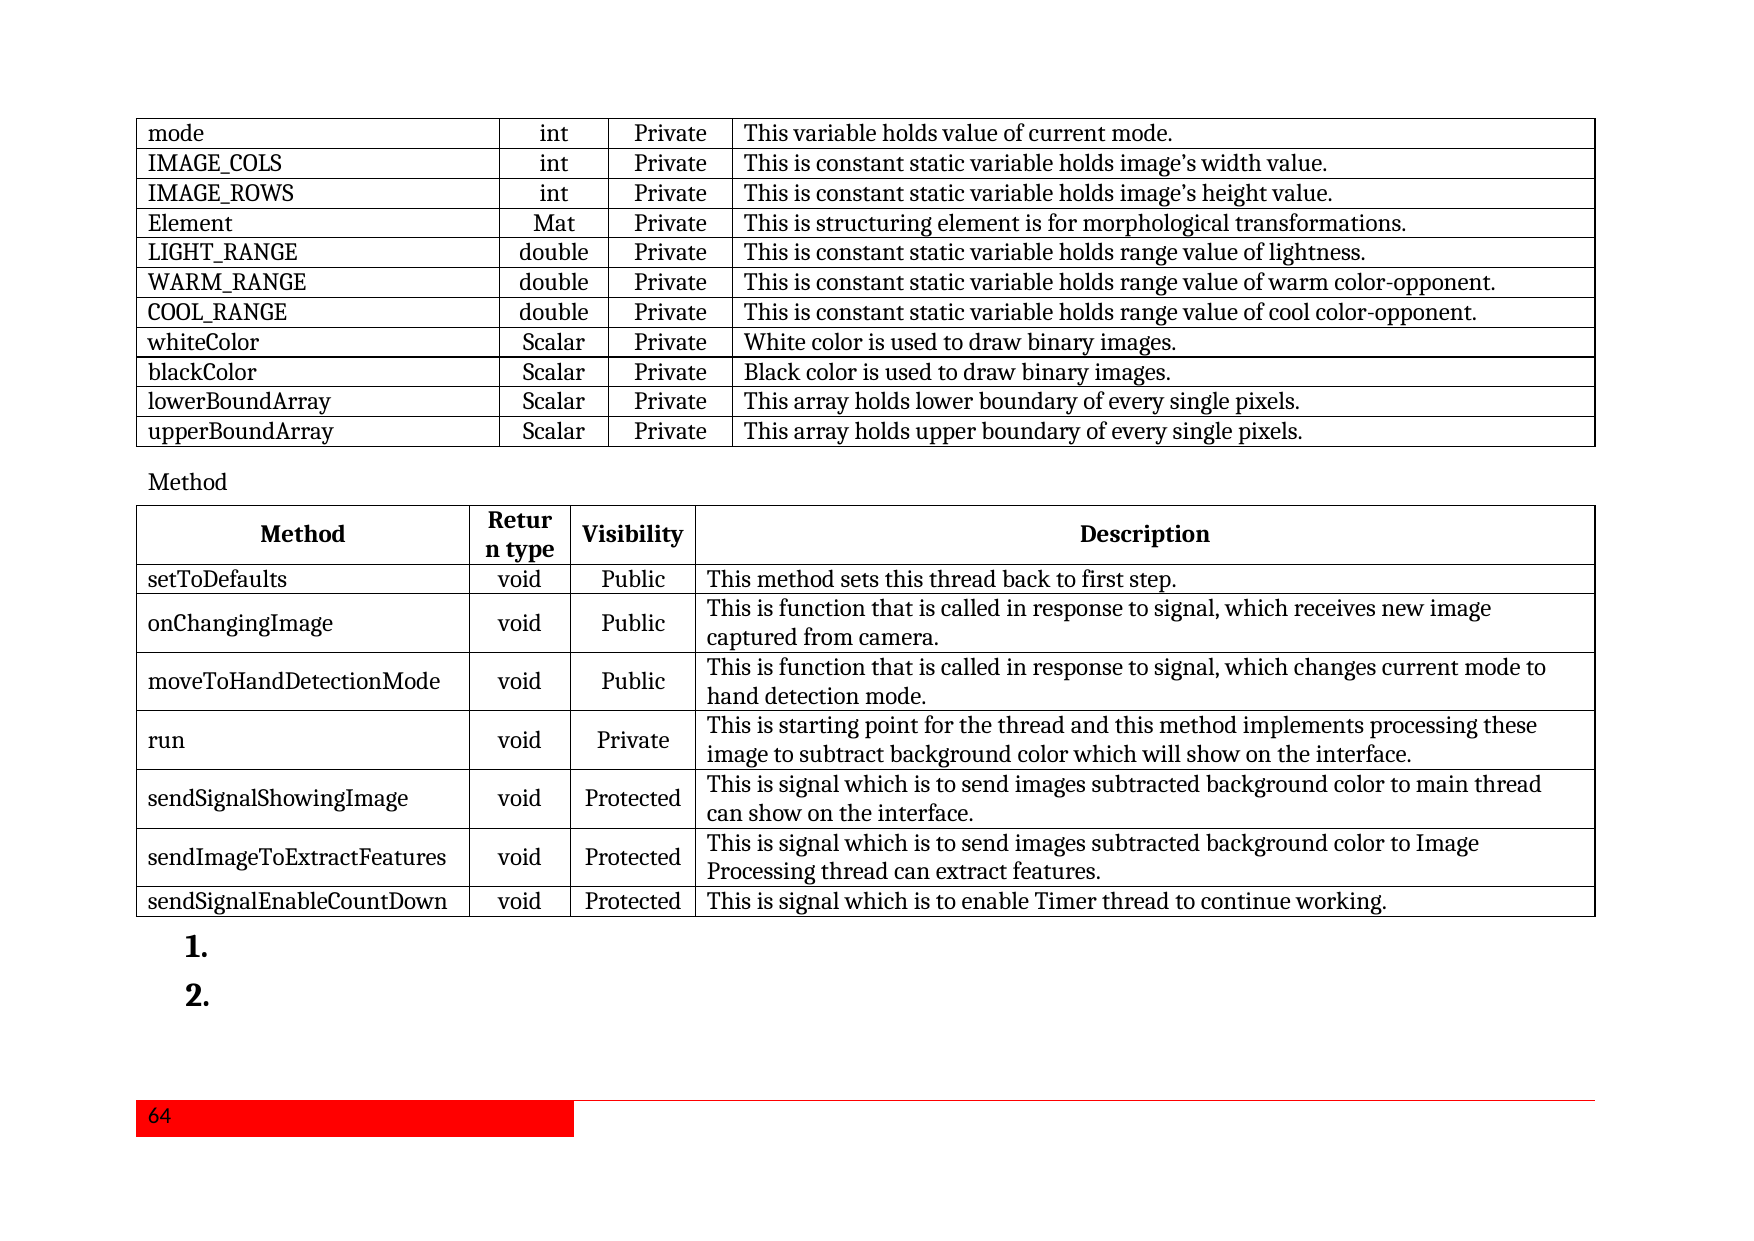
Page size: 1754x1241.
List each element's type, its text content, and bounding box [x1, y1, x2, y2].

table_cell COOL_RANGE [137, 298, 499, 327]
table_cell Public [571, 594, 695, 652]
table_cell void [470, 770, 570, 827]
table_cell White color is used to draw binary images. [733, 328, 1594, 356]
table_cell Scalar [500, 358, 608, 386]
table_cell void [470, 653, 570, 710]
table_cell onChangingImage [137, 594, 469, 652]
table_cell moveToHandDetectionMode [137, 653, 469, 710]
table_cell This is constant static variable holds range value of warm color-opponent. [733, 268, 1594, 297]
table_cell Black color is used to draw binary images. [733, 358, 1594, 386]
table_cell Private [609, 268, 732, 297]
table_header Method [137, 506, 469, 563]
table_cell sendSignalEnableCountDown [137, 887, 469, 916]
table_cell Private [609, 358, 732, 386]
table_cell Scalar [500, 417, 608, 446]
table_cell This is function that is called in response to signal, which changes current mode to hand detection mode. [696, 653, 1594, 710]
table_cell Scalar [500, 328, 608, 356]
table_cell whiteColor [137, 328, 499, 356]
table_cell sendImageToExtractFeatures [137, 829, 469, 886]
table_cell mode [137, 119, 499, 148]
table_cell Protected [571, 829, 695, 886]
table_cell IMAGE_COLS [137, 149, 499, 178]
table_cell lowerBoundArray [137, 387, 499, 416]
table_cell Private [609, 417, 732, 446]
table_cell int [500, 179, 608, 207]
table_cell This is constant static variable holds image’s width value. [733, 149, 1594, 178]
table_cell Private [609, 209, 732, 237]
table_cell This is starting point for the thread and this method implements processing these image to subtract background color which will show on the interface. [696, 711, 1594, 769]
table_cell setToDefaults [137, 565, 469, 593]
table_cell Private [609, 328, 732, 356]
table_cell Private [609, 387, 732, 416]
table_cell Public [571, 565, 695, 593]
table_cell double [500, 238, 608, 267]
table_cell Private [609, 119, 732, 148]
table_cell int [500, 119, 608, 148]
table_cell Private [609, 179, 732, 207]
table_cell This array holds upper boundary of every single pixels. [733, 417, 1594, 446]
table_cell run [137, 711, 469, 769]
table_header Return type [470, 506, 570, 563]
table_cell void [470, 565, 570, 593]
table_header Description [696, 506, 1594, 563]
table_cell blackColor [137, 358, 499, 386]
table_cell This is signal which is to send images subtracted background color to Image Processing thread can extract features. [696, 829, 1594, 886]
table_cell void [470, 887, 570, 916]
table_cell This is function that is called in response to signal, which receives new image captured from camera. [696, 594, 1594, 652]
table_cell void [470, 829, 570, 886]
table_cell sendSignalShowingImage [137, 770, 469, 827]
table_cell void [470, 594, 570, 652]
table_cell Private [609, 149, 732, 178]
table_cell void [470, 711, 570, 769]
table_cell This is constant static variable holds image’s height value. [733, 179, 1594, 207]
table_cell upperBoundArray [137, 417, 499, 446]
table_cell This method sets this thread back to first step. [696, 565, 1594, 593]
table_cell Scalar [500, 387, 608, 416]
table_cell Protected [571, 770, 695, 827]
table_cell LIGHT_RANGE [137, 238, 499, 267]
table_cell Protected [571, 887, 695, 916]
table_cell This is signal which is to send images subtracted background color to main thread can show on the interface. [696, 770, 1594, 827]
table_cell Private [609, 238, 732, 267]
table_cell This variable holds value of current mode. [733, 119, 1594, 148]
table_cell IMAGE_ROWS [137, 179, 499, 207]
table_header Visibility [571, 506, 695, 563]
table_cell Element [137, 209, 499, 237]
table_cell This is structuring element is for morphological transformations. [733, 209, 1594, 237]
table_cell double [500, 298, 608, 327]
table_cell WARM_RANGE [137, 268, 499, 297]
table_cell int [500, 149, 608, 178]
table_cell Private [571, 711, 695, 769]
table_cell This array holds lower boundary of every single pixels. [733, 387, 1594, 416]
table_cell Public [571, 653, 695, 710]
table_cell This is constant static variable holds range value of cool color-opponent. [733, 298, 1594, 327]
table_cell This is signal which is to enable Timer thread to continue working. [696, 887, 1594, 916]
table_cell Private [609, 298, 732, 327]
table_cell This is constant static variable holds range value of lightness. [733, 238, 1594, 267]
table_cell Mat [500, 209, 608, 237]
table_cell double [500, 268, 608, 297]
subtitle Method [148, 468, 1606, 496]
